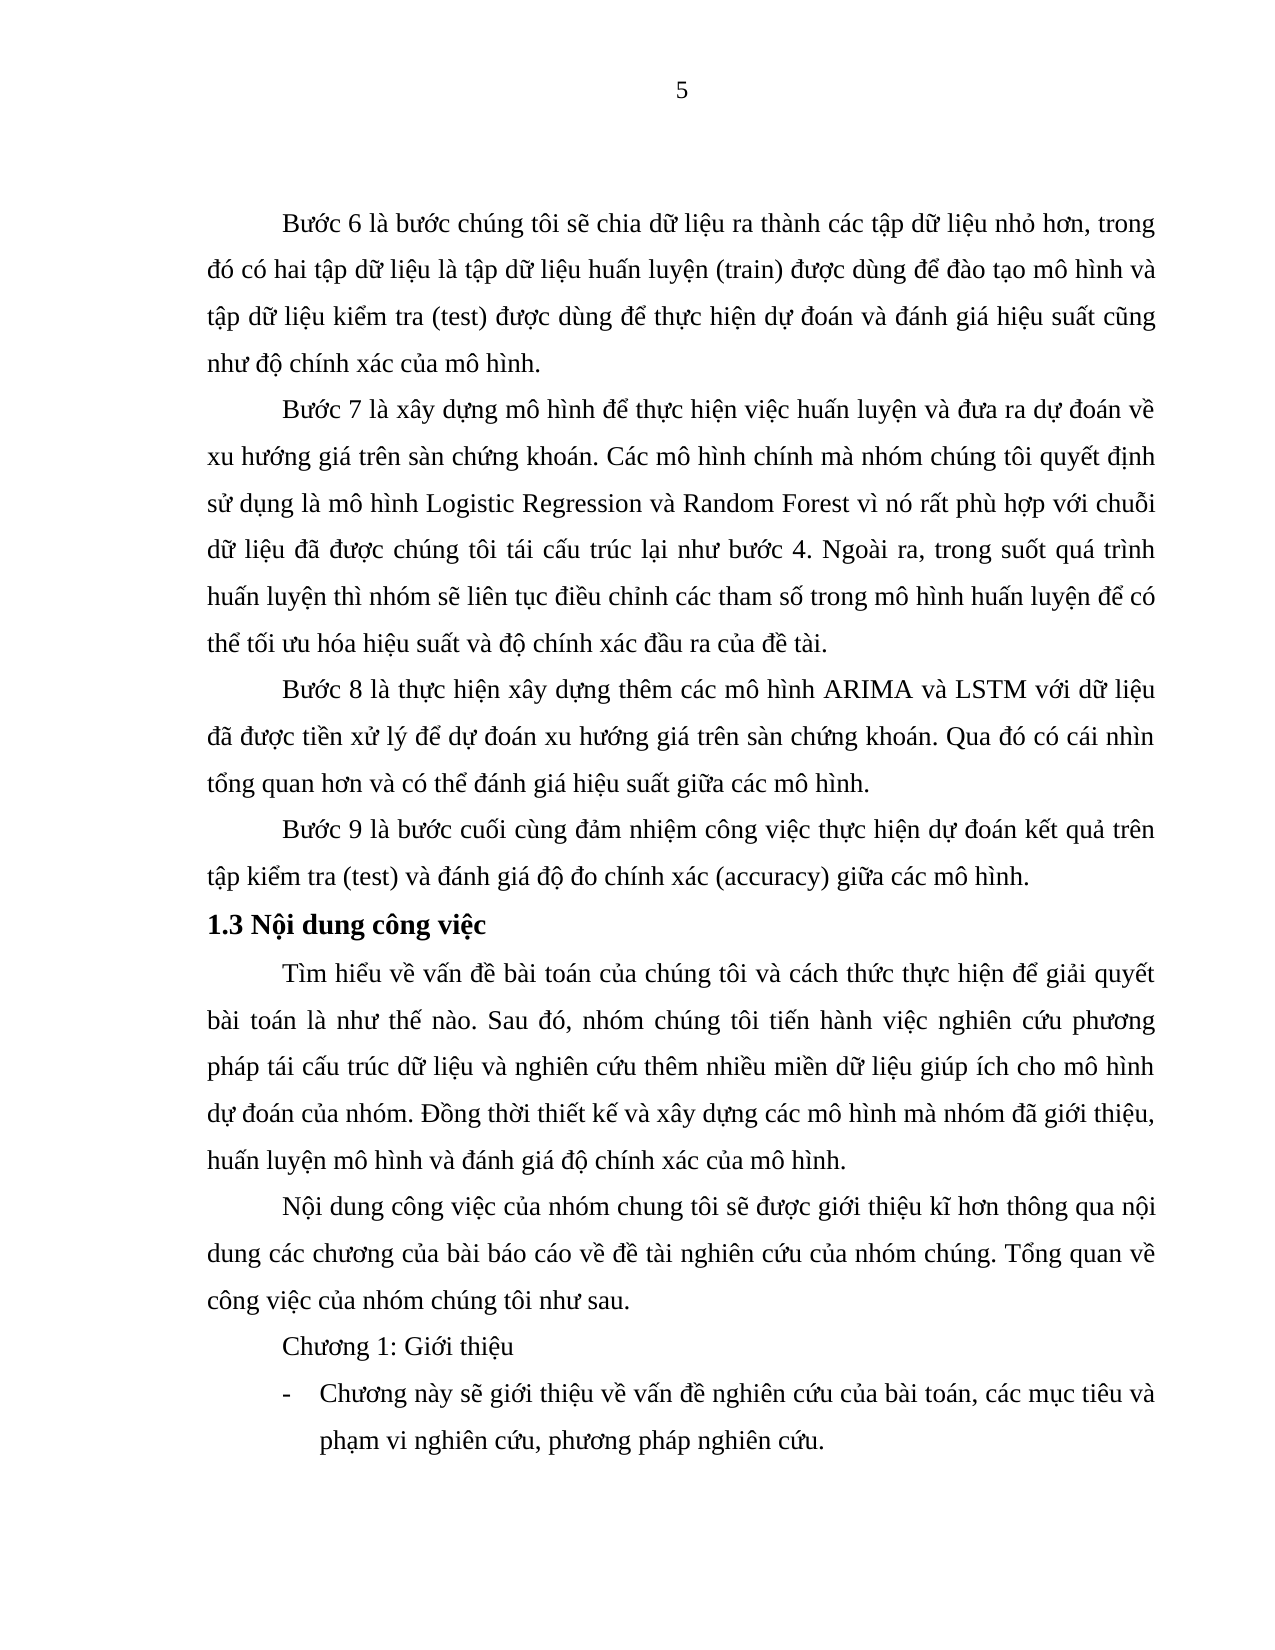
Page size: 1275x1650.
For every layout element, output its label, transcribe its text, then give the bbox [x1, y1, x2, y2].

text Bước 9 là bước cuối cùng đảm nhiệm công việc thực hiện dự đoán kết quả trên tập kiểm tra (test) và đánh giá độ đo chính xác (accuracy) giữa các mô hình. [207, 813, 1157, 891]
text 1.3 Nội dung công việc [207, 907, 1157, 940]
text Chương 1: Giới thiệu [207, 1330, 1157, 1362]
text Bước 8 là thực hiện xây dựng thêm các mô hình ARIMA và LSTM với dữ liệu đã được tiền xử lý để dự đoán xu hướng giá trên sàn chứng khoán. Qua đó có cái nhìn tổng quan hơn và có thể đánh giá hiệu suất giữa các mô hình. [207, 673, 1157, 798]
text Nội dung công việc của nhóm chung tôi sẽ được giới thiệu kĩ hơn thông qua nội dung các chương của bài báo cáo về đề tài nghiên cứu của nhóm chúng. Tổng quan về công việc của nhóm chúng tôi như sau. [207, 1190, 1157, 1315]
text Bước 6 là bước chúng tôi sẽ chia dữ liệu ra thành các tập dữ liệu nhỏ hơn, trong đó có hai tập dữ liệu là tập dữ liệu huấn luyện (train) được dùng để đào tạo mô hình và tập dữ liệu kiểm tra (test) được dùng để thực hiện dự đoán và đánh giá hiệu suất cũng như độ chính xác của mô hình. [207, 207, 1157, 378]
list Chương này sẽ giới thiệu về vấn đề nghiên cứu của bài toán, các mục tiêu và phạm vi nghiên cứu, phương pháp nghiên cứu. [282, 1377, 1157, 1455]
text Tìm hiểu về vấn đề bài toán của chúng tôi và cách thức thực hiện để giải quyết bài toán là như thế nào. Sau đó, nhóm chúng tôi tiến hành việc nghiên cứu phương pháp tái cấu trúc dữ liệu và nghiên cứu thêm nhiều miền dữ liệu giúp ích cho mô hình dự đoán của nhóm. Đồng thời thiết kế và xây dựng các mô hình mà nhóm đã giới thiệu, huấn luyện mô hình và đánh giá độ chính xác của mô hình. [207, 957, 1157, 1175]
text Bước 7 là xây dựng mô hình để thực hiện việc huấn luyện và đưa ra dự đoán về xu hướng giá trên sàn chứng khoán. Các mô hình chính mà nhóm chúng tôi quyết định sử dụng là mô hình Logistic Regression và Random Forest vì nó rất phù hợp với chuỗi dữ liệu đã được chúng tôi tái cấu trúc lại như bước 4. Ngoài ra, trong suốt quá trình huấn luyện thì nhóm sẽ liên tục điều chỉnh các tham số trong mô hình huấn luyện để có thể tối ưu hóa hiệu suất và độ chính xác đầu ra của đề tài. [207, 393, 1157, 658]
